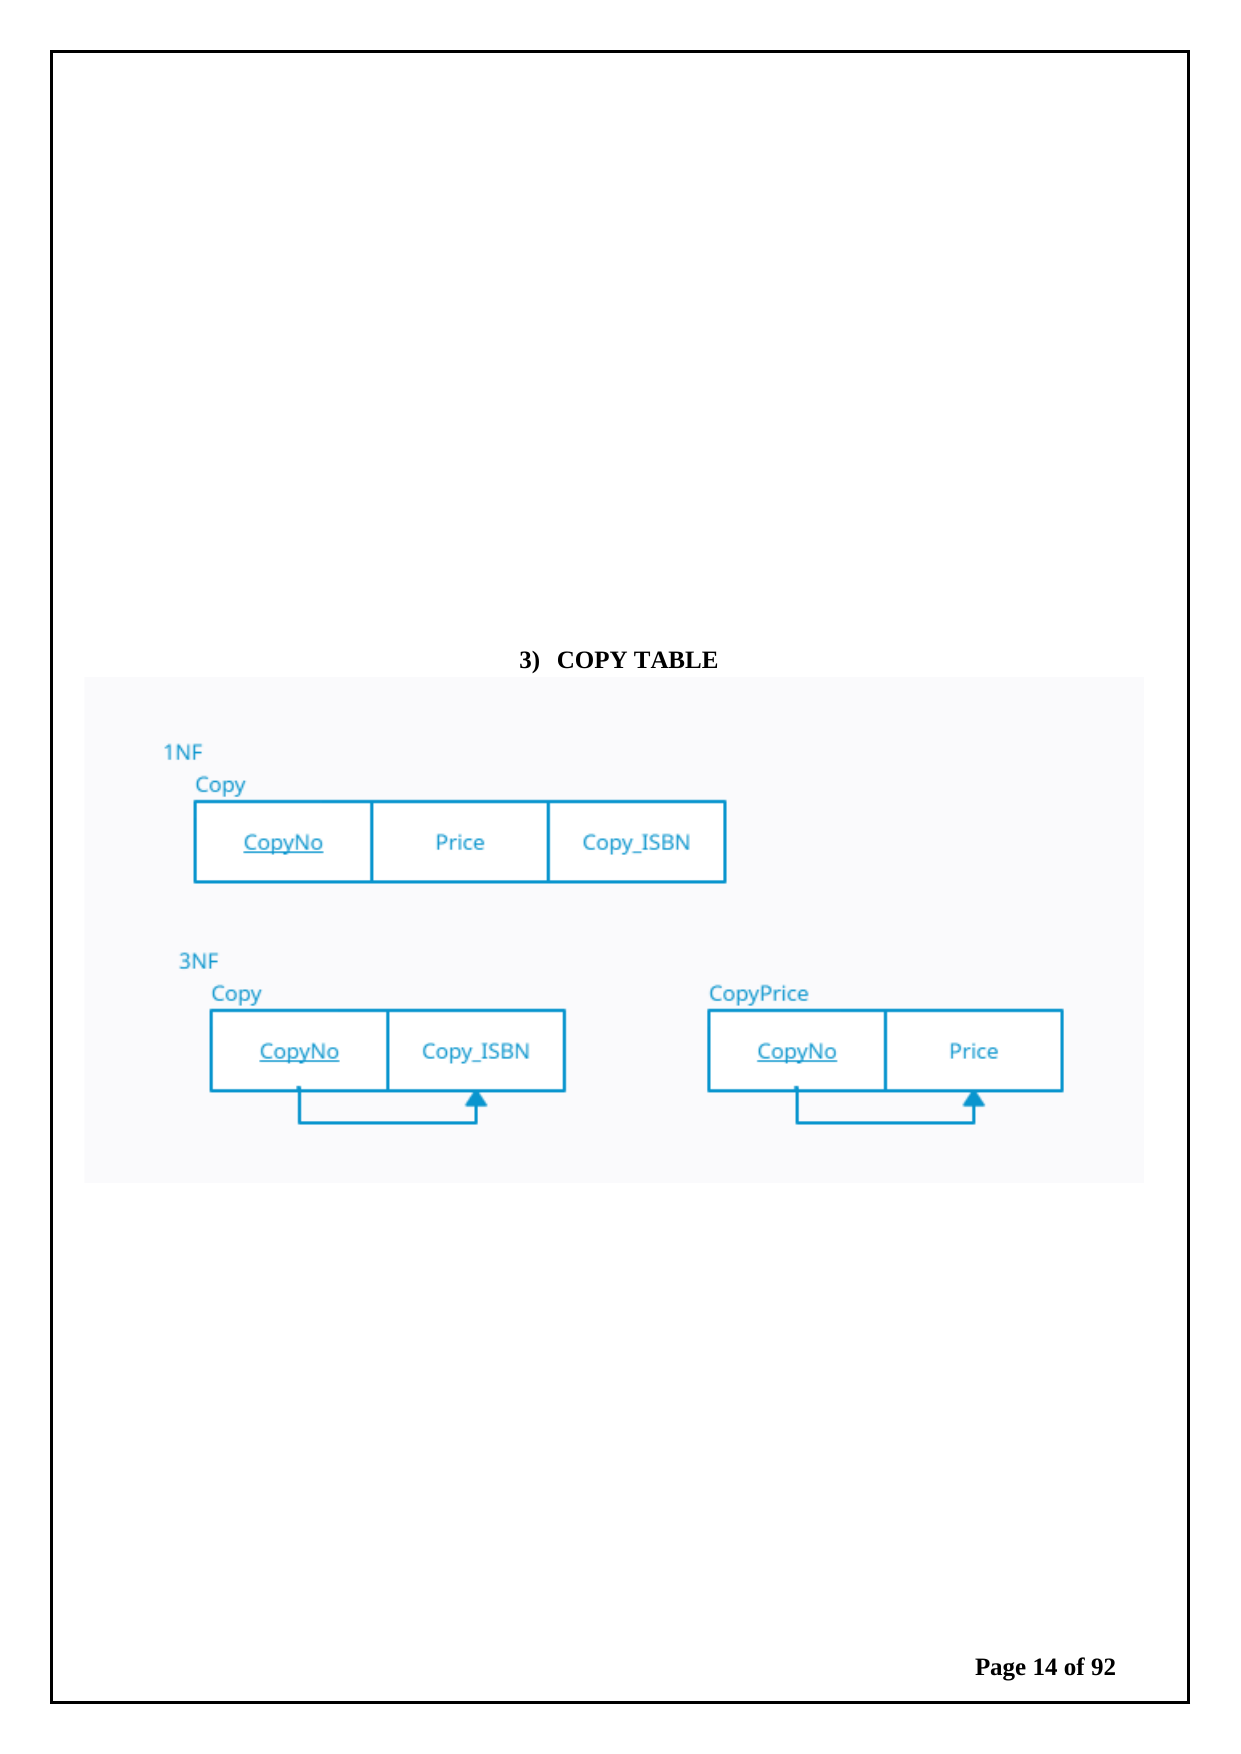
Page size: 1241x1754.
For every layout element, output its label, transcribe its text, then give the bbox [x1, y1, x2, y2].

subtitle COPY TABLE [122, 645, 1116, 673]
picture [84, 677, 1144, 1183]
